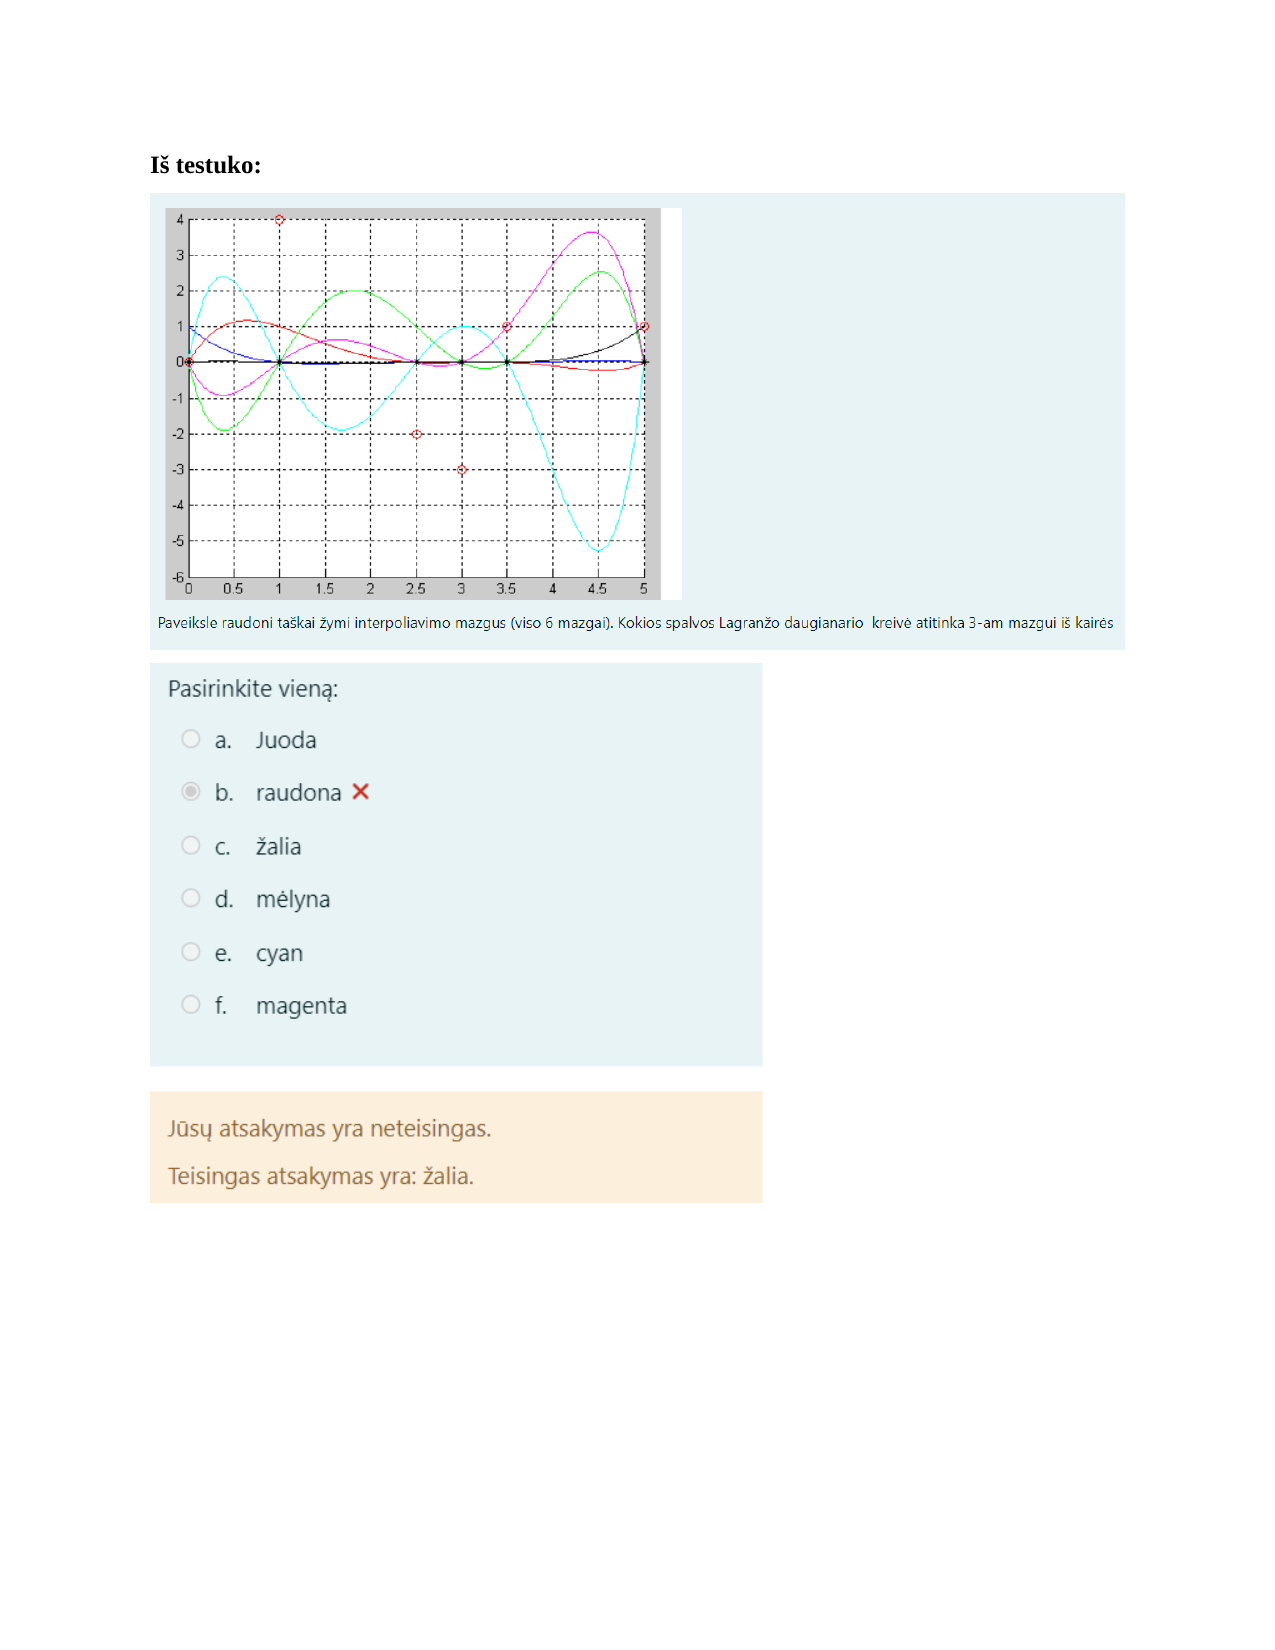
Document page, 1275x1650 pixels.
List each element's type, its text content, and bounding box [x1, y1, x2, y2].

picture [150, 663, 763, 1203]
picture [150, 193, 1125, 650]
text Iš testuko: [150, 150, 1125, 179]
